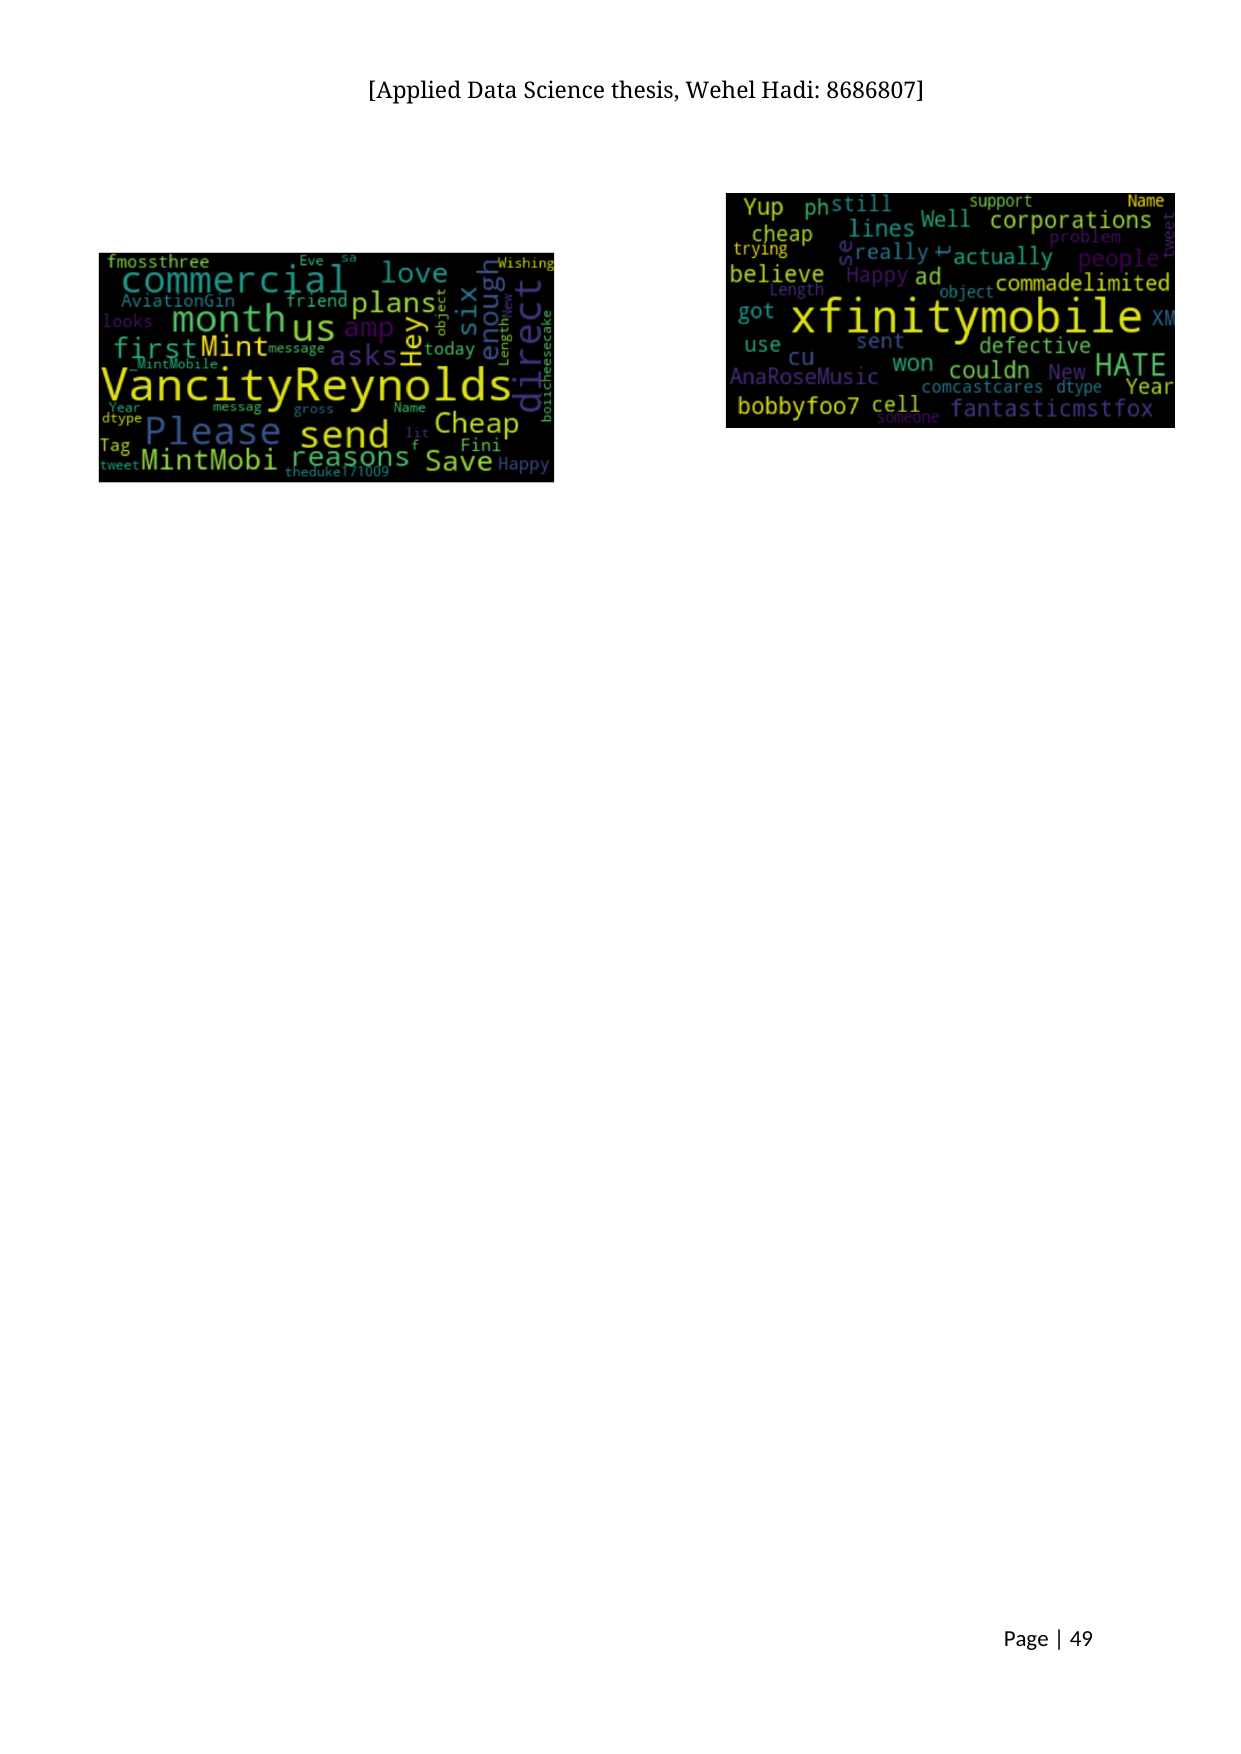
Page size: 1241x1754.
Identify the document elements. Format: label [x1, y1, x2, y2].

picture [725, 193, 1178, 431]
picture [97, 250, 559, 484]
